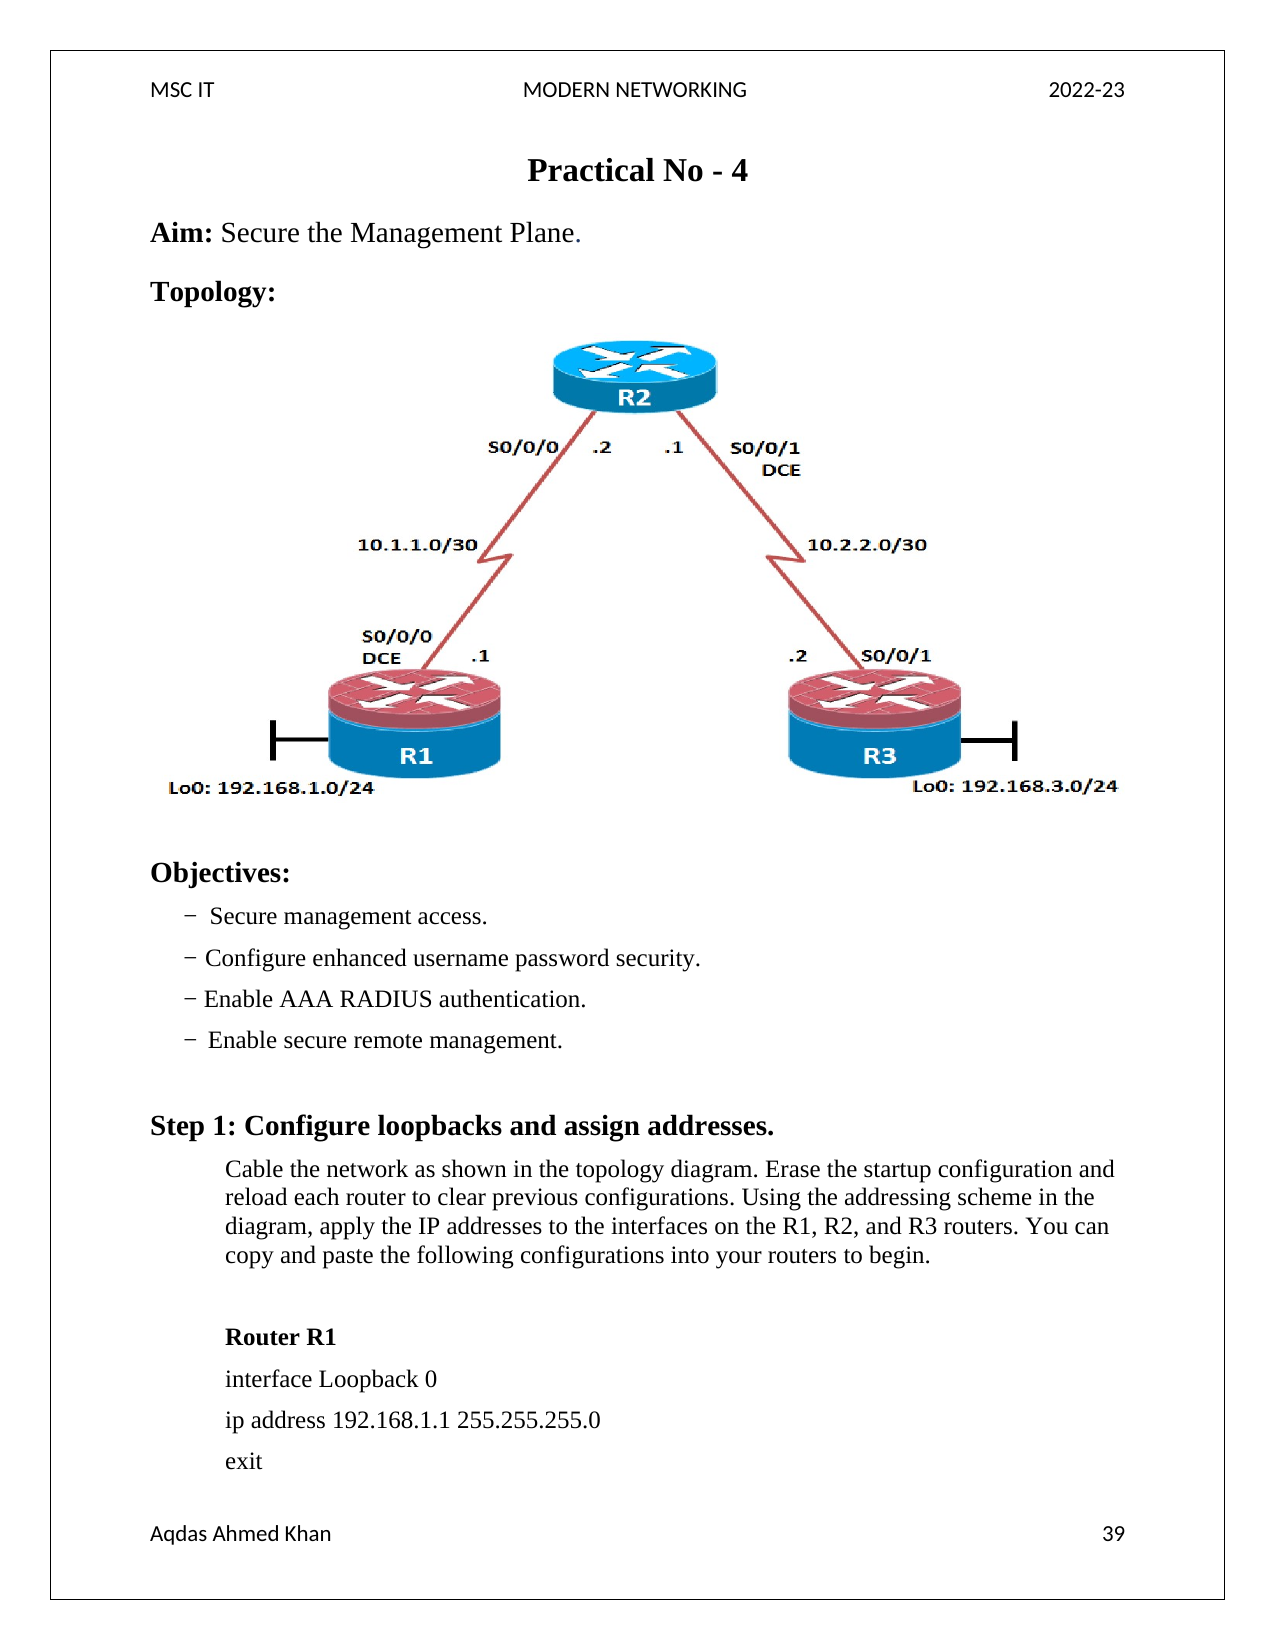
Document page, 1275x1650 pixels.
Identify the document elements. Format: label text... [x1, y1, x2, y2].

text Cable the network as shown in the topology diagram. Erase the startup configuration and reload each router to clear previous configurations. Using the addressing scheme in the diagram, apply the IP addresses to the interfaces on the R1, R2, and R3 routers. You can copy and paste the following configurations into your routers to begin. [225, 1154, 1125, 1269]
text Aim: Secure the Management Plane. [150, 215, 1125, 248]
text − Configure enhanced username password security. [150, 943, 1125, 971]
text Objectives: [150, 855, 1125, 889]
text Practical No - 4 [150, 150, 1125, 188]
text Router R1 [225, 1322, 1125, 1351]
picture [161, 333, 1125, 803]
text ip address 192.168.1.1 255.255.255.0 [225, 1405, 1125, 1434]
text − Enable AAA RADIUS authentication. [150, 984, 1125, 1013]
text exit [225, 1446, 1125, 1475]
text interface Loopback 0 [225, 1364, 1125, 1392]
text Topology: [150, 274, 1125, 308]
text Step 1: Configure loopbacks and assign addresses. [150, 1108, 1125, 1141]
text − Secure management access. [150, 901, 1125, 930]
text − Enable secure remote management. [150, 1025, 1125, 1054]
